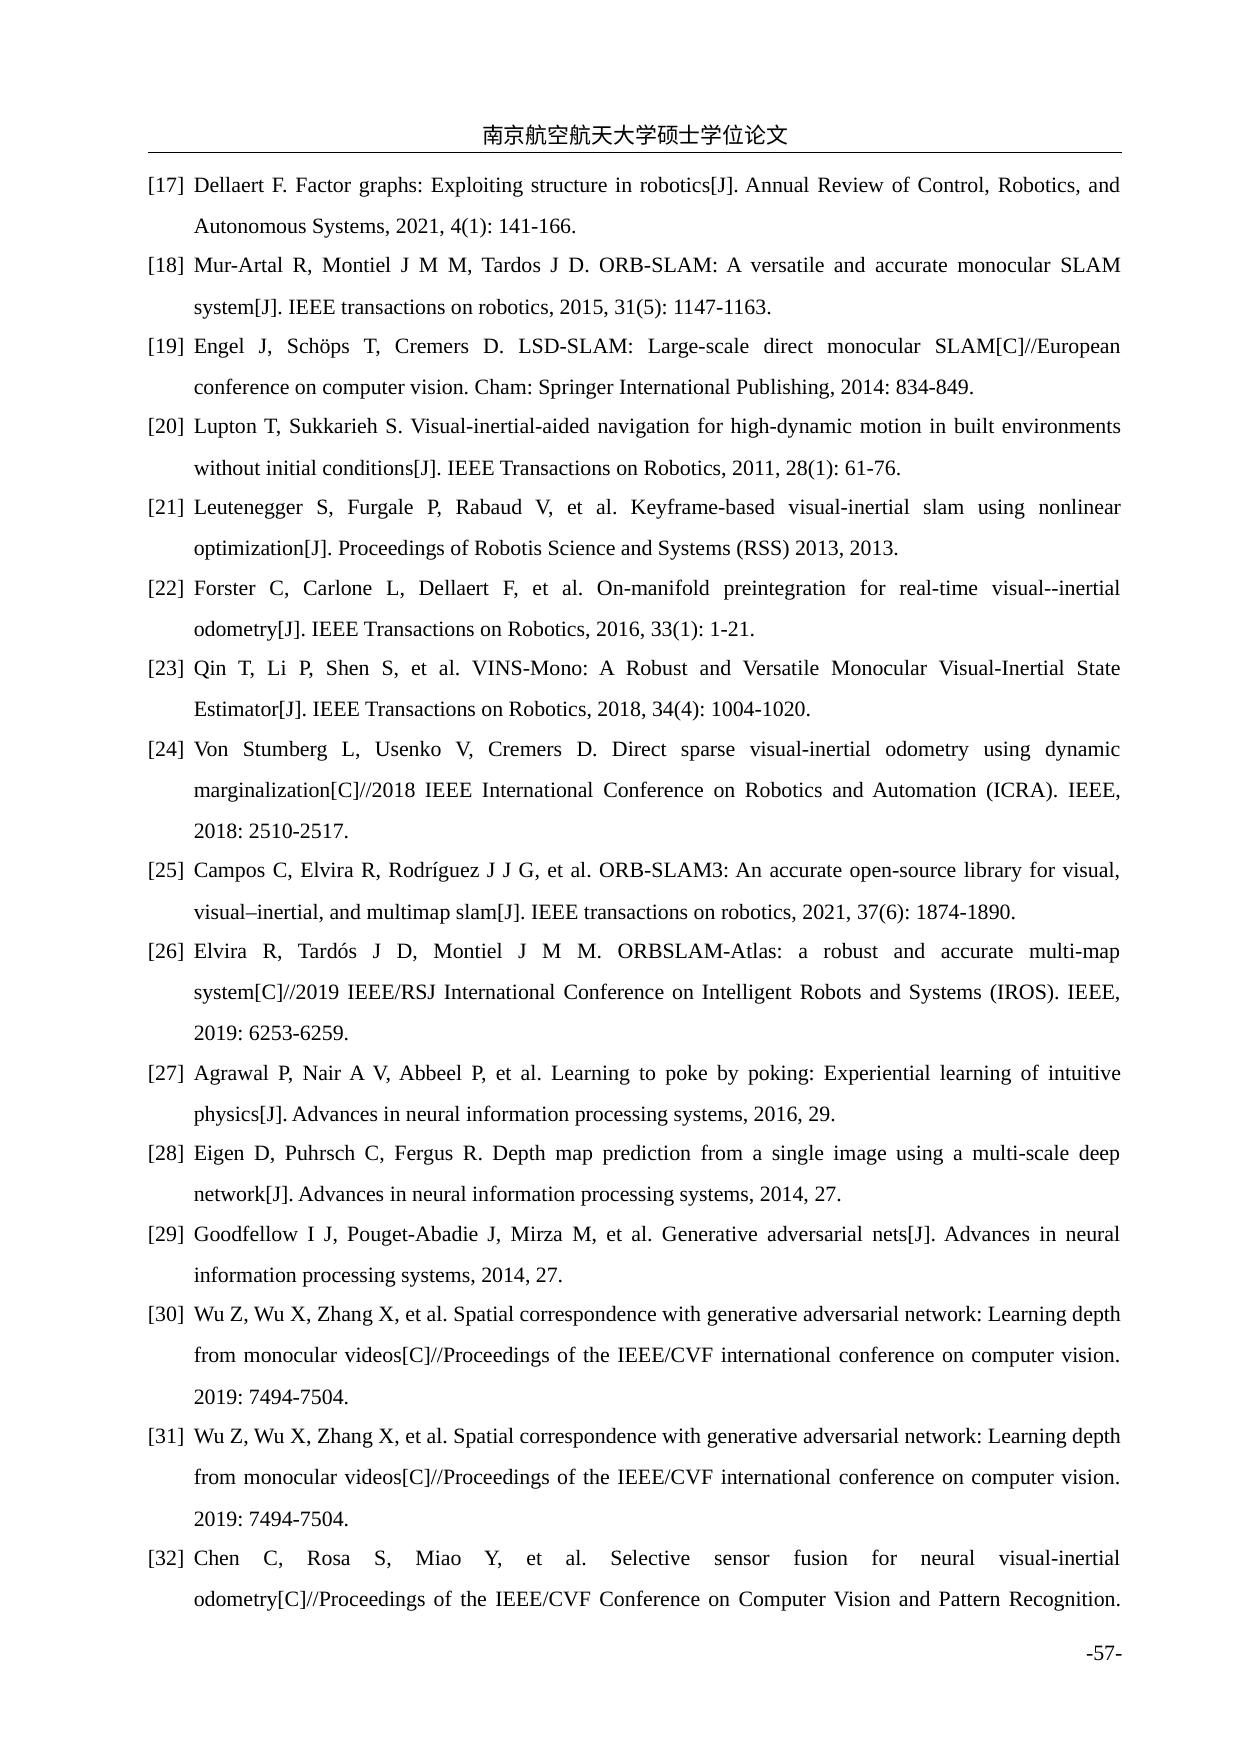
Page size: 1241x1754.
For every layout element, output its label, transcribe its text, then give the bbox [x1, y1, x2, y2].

list Engel J, Schöps T, Cremers D. LSD-SLAM: Large-scale direct monocular SLAM[C]//European conference on computer vision. Cham: Springer International Publishing, 2014: 834-849. [148, 329, 1122, 403]
list Leutenegger S, Furgale P, Rabaud V, et al. Keyframe-based visual-inertial slam using nonlinear optimization[J]. Proceedings of Robotis Science and Systems (RSS) 2013, 2013. [148, 490, 1122, 564]
list Dellaert F. Factor graphs: Exploiting structure in robotics[J]. Annual Review of Control, Robotics, and Autonomous Systems, 2021, 4(1): 141-166. [148, 168, 1122, 242]
list Wu Z, Wu X, Zhang X, et al. Spatial correspondence with generative adversarial network: Learning depth from monocular videos[C]//Proceedings of the IEEE/CVF international conference on computer vision. 2019: 7494-7504. [148, 1419, 1122, 1535]
list Eigen D, Puhrsch C, Fergus R. Depth map prediction from a single image using a multi-scale deep network[J]. Advances in neural information processing systems, 2014, 27. [148, 1136, 1122, 1211]
list Elvira R, Tardós J D, Montiel J M M. ORBSLAM-Atlas: a robust and accurate multi-map system[C]//2019 IEEE/RSJ International Conference on Intelligent Robots and Systems (IROS). IEEE, 2019: 6253-6259. [148, 934, 1122, 1049]
list Von Stumberg L, Usenko V, Cremers D. Direct sparse visual-inertial odometry using dynamic marginalization[C]//2018 IEEE International Conference on Robotics and Automation (ICRA). IEEE, 2018: 2510-2517. [148, 732, 1122, 847]
list Agrawal P, Nair A V, Abbeel P, et al. Learning to poke by poking: Experiential learning of intuitive physics[J]. Advances in neural information processing systems, 2016, 29. [148, 1056, 1122, 1130]
list Forster C, Carlone L, Dellaert F, et al. On-manifold preintegration for real-time visual--inertial odometry[J]. IEEE Transactions on Robotics, 2016, 33(1): 1-21. [148, 571, 1122, 645]
list Lupton T, Sukkarieh S. Visual-inertial-aided navigation for high-dynamic motion in built environments without initial conditions[J]. IEEE Transactions on Robotics, 2011, 28(1): 61-76. [148, 410, 1122, 484]
list Goodfellow I J, Pouget-Abadie J, Mirza M, et al. Generative adversarial nets[J]. Advances in neural information processing systems, 2014, 27. [148, 1217, 1122, 1291]
list Wu Z, Wu X, Zhang X, et al. Spatial correspondence with generative adversarial network: Learning depth from monocular videos[C]//Proceedings of the IEEE/CVF international conference on computer vision. 2019: 7494-7504. [148, 1297, 1122, 1413]
list Campos C, Elvira R, Rodríguez J J G, et al. ORB-SLAM3: An accurate open-source library for visual, visual–inertial, and multimap slam[J]. IEEE transactions on robotics, 2021, 37(6): 1874-1890. [148, 853, 1122, 928]
list Mur-Artal R, Montiel J M M, Tardos J D. ORB-SLAM: A versatile and accurate monocular SLAM system[J]. IEEE transactions on robotics, 2015, 31(5): 1147-1163. [148, 249, 1122, 323]
list Qin T, Li P, Shen S, et al. VINS-Mono: A Robust and Versatile Monocular Visual-Inertial State Estimator[J]. IEEE Transactions on Robotics, 2018, 34(4): 1004-1020. [148, 651, 1122, 726]
